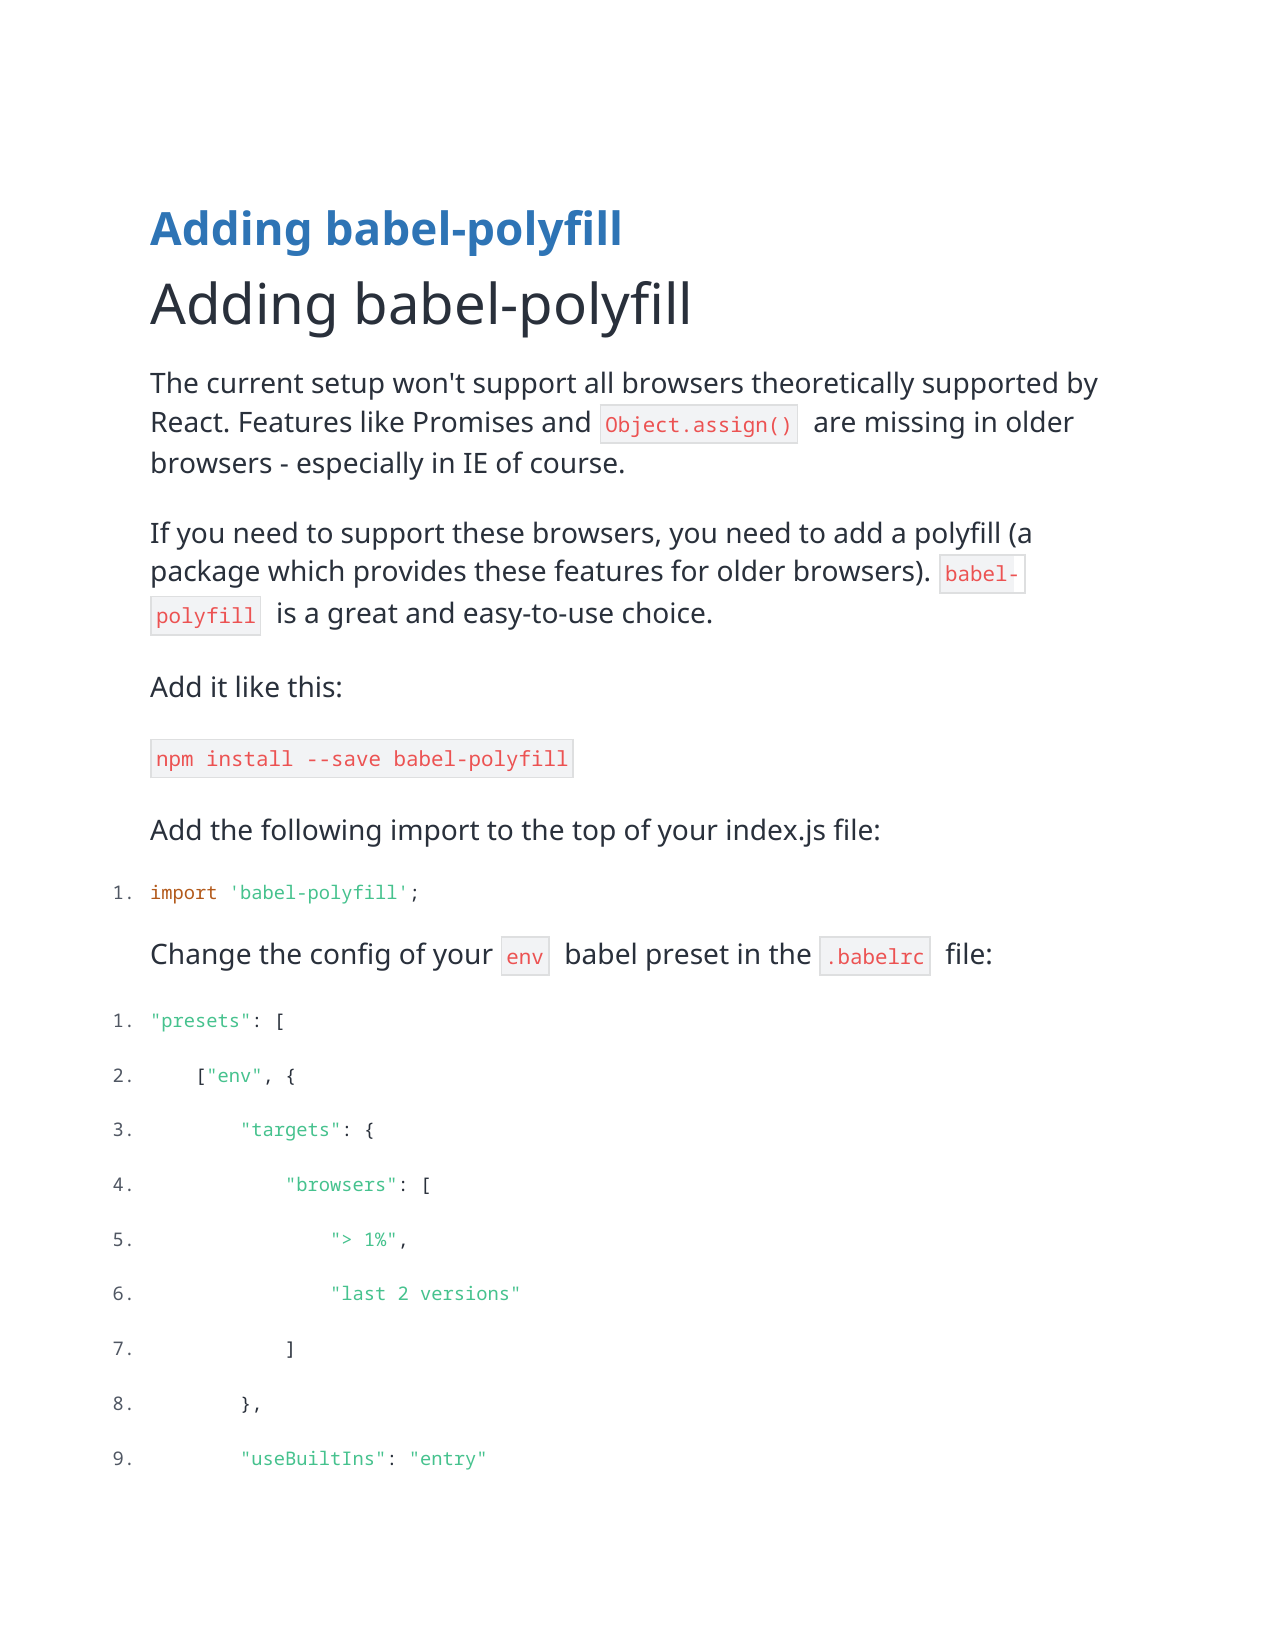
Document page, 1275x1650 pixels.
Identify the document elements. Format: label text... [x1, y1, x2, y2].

list }, [112, 1390, 1125, 1416]
text npm install --save babel-polyfill [150, 737, 1125, 778]
text If you need to support these browsers, you need to add a polyfill (a package which provides these features for older browsers). babel-polyfill is a great and easy-to-use choice. [150, 513, 1125, 636]
text Adding babel-polyfill [150, 264, 1125, 341]
list "presets": [ [112, 1007, 1125, 1033]
list "browsers": [ [112, 1171, 1125, 1197]
subtitle Adding babel-polyfill [150, 197, 1125, 259]
list "> 1%", [112, 1226, 1125, 1252]
text The current setup won't support all browsers theoretically supported by React. Features like Promises and Object.assign() are missing in older browsers - especially in IE of course. [150, 363, 1125, 482]
text Add it like this: [150, 667, 1125, 705]
text Add the following import to the top of your index.js file: [150, 810, 1125, 848]
text Change the config of your env babel preset in the .babelrc file: [150, 934, 1125, 976]
list ["env", { [112, 1062, 1125, 1087]
list ] [112, 1335, 1125, 1361]
list "last 2 versions" [112, 1281, 1125, 1306]
list "targets": { [112, 1117, 1125, 1142]
list "useBuiltIns": "entry" [112, 1445, 1125, 1470]
list import 'babel-polyfill'; [112, 879, 1125, 905]
